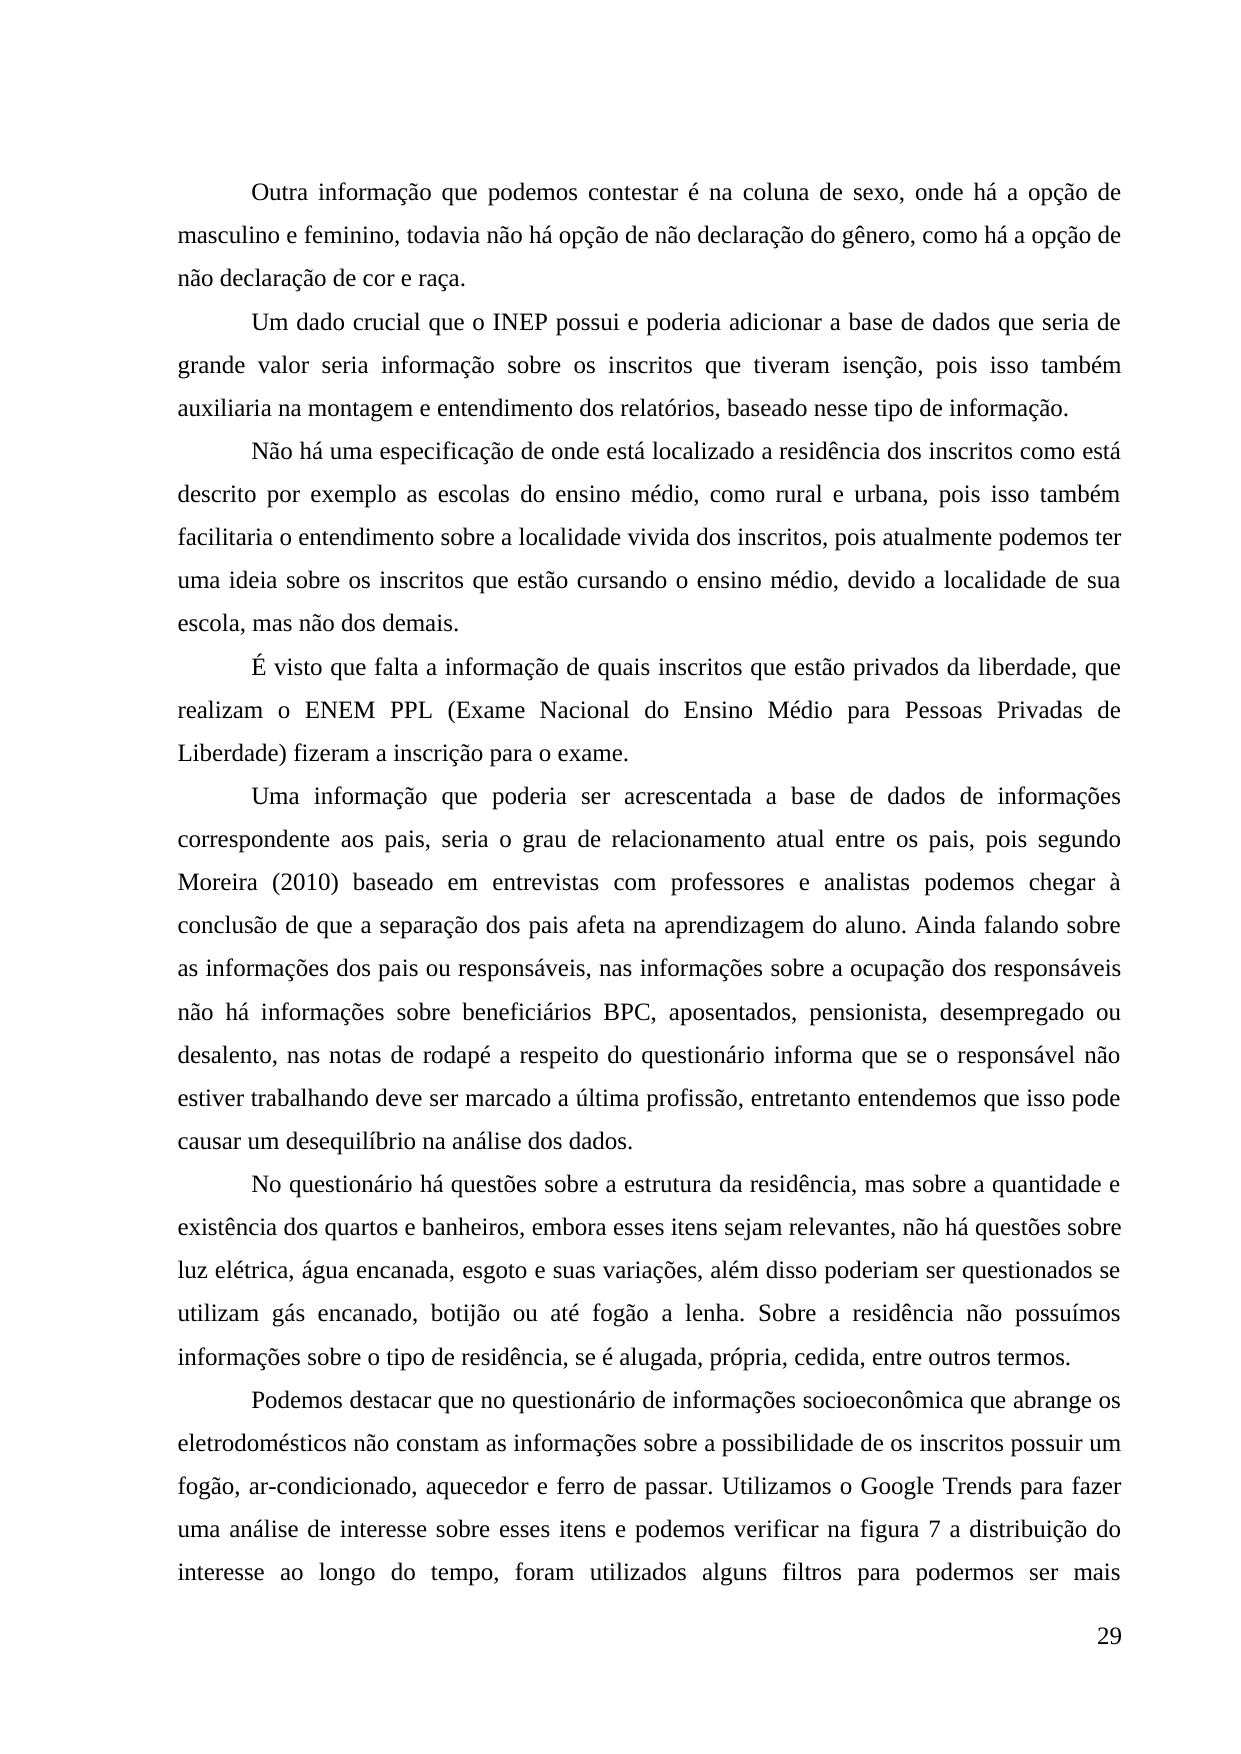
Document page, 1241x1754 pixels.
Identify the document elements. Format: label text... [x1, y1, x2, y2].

text Não há uma especificação de onde está localizado a residência dos inscritos como está descrito por exemplo as escolas do ensino médio, como rural e urbana, pois isso também facilitaria o entendimento sobre a localidade vivida dos inscritos, pois atualmente podemos ter uma ideia sobre os inscritos que estão cursando o ensino médio, devido a localidade de sua escola, mas não dos demais. [177, 436, 1122, 637]
text É visto que falta a informação de quais inscritos que estão privados da liberdade, que realizam o ENEM PPL (Exame Nacional do Ensino Médio para Pessoas Privadas de Liberdade) fizeram a inscrição para o exame. [177, 652, 1122, 767]
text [177, 1385, 1122, 1586]
text Um dado crucial que o INEP possui e poderia adicionar a base de dados que seria de grande valor seria informação sobre os inscritos que tiveram isenção, pois isso também auxiliaria na montagem e entendimento dos relatórios, baseado nesse tipo de informação. [177, 307, 1122, 422]
text Uma informação que poderia ser acrescentada a base de dados de informações correspondente aos pais, seria o grau de relacionamento atual entre os pais, pois segundo Moreira (2010) baseado em entrevistas com professores e analistas podemos chegar à conclusão de que a separação dos pais afeta na aprendizagem do aluno. Ainda falando sobre as informações dos pais ou responsáveis, nas informações sobre a ocupação dos responsáveis não há informações sobre beneficiários BPC, aposentados, pensionista, desempregado ou desalento, nas notas de rodapé a respeito do questionário informa que se o responsável não estiver trabalhando deve ser marcado a última profissão, entretanto entendemos que isso pode causar um desequilíbrio na análise dos dados. [177, 781, 1122, 1155]
text No questionário há questões sobre a estrutura da residência, mas sobre a quantidade e existência dos quartos e banheiros, embora esses itens sejam relevantes, não há questões sobre luz elétrica, água encanada, esgoto e suas variações, além disso poderiam ser questionados se utilizam gás encanado, botijão ou até fogão a lenha. Sobre a residência não possuímos informações sobre o tipo de residência, se é alugada, própria, cedida, entre outros termos. [177, 1169, 1122, 1370]
text Outra informação que podemos contestar é na coluna de sexo, onde há a opção de masculino e feminino, todavia não há opção de não declaração do gênero, como há a opção de não declaração de cor e raça. [177, 177, 1122, 292]
